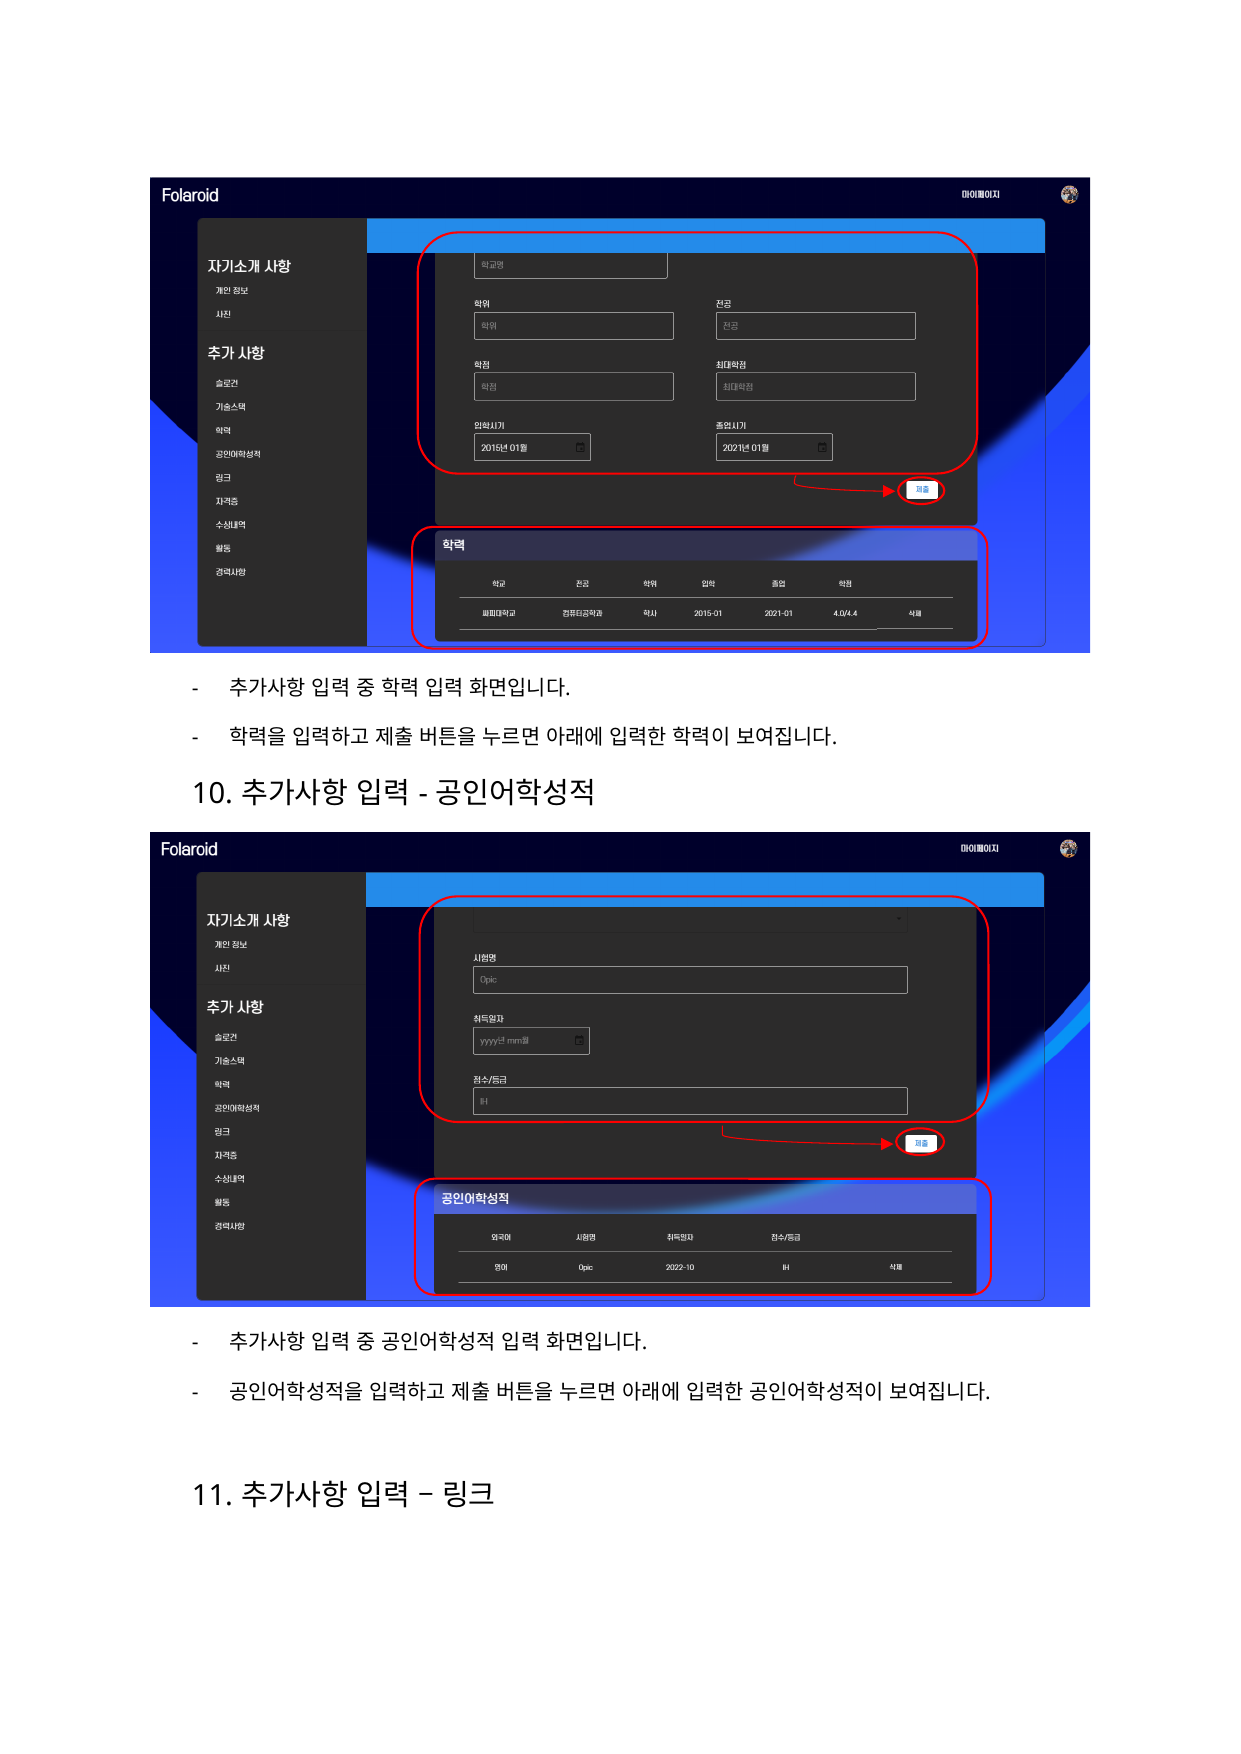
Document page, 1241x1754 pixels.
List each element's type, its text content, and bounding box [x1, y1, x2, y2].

picture [150, 177, 1091, 653]
list 공인어학성적을 입력하고 제출 버튼을 누르면 아래에 입력한 공인어학성적이 보여집니다. [192, 1375, 1090, 1405]
list 추가사항 입력 중 학력 입력 화면입니다. [192, 671, 1090, 702]
list 추가사항 입력 중 공인어학성적 입력 화면입니다. [192, 1326, 1090, 1356]
list 추가사항 입력 – 링크 [192, 1472, 1090, 1514]
picture [150, 832, 1091, 1307]
list 학력을 입력하고 제출 버튼을 누르면 아래에 입력한 학력이 보여집니다. [192, 721, 1090, 751]
list 추가사항 입력 - 공인어학성적 [192, 770, 1090, 812]
